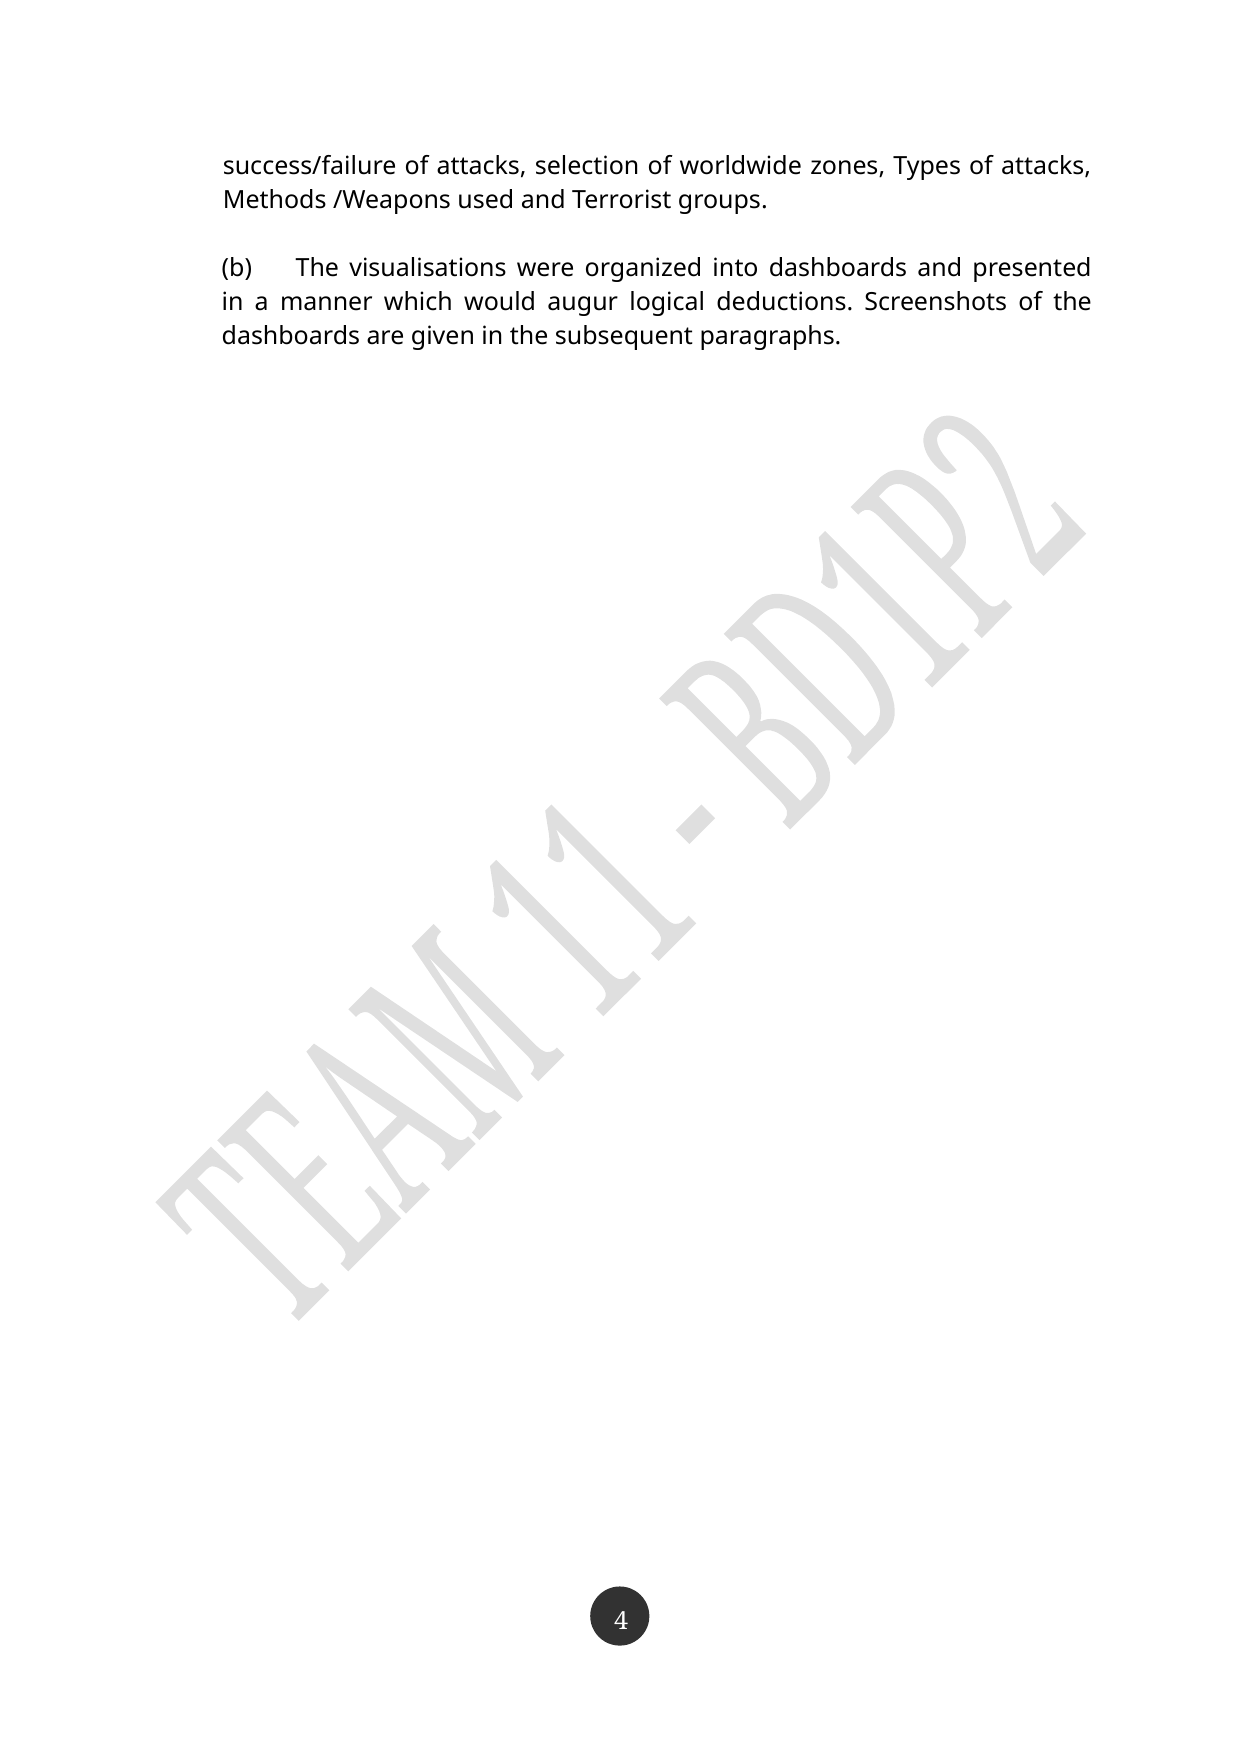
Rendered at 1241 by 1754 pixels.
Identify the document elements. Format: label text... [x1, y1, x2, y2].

text (b) The visualisations were organized into dashboards and presented in a manner which would augur logical deductions. Screenshots of the dashboards are given in the subsequent paragraphs. [221, 250, 1093, 352]
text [223, 148, 1093, 216]
